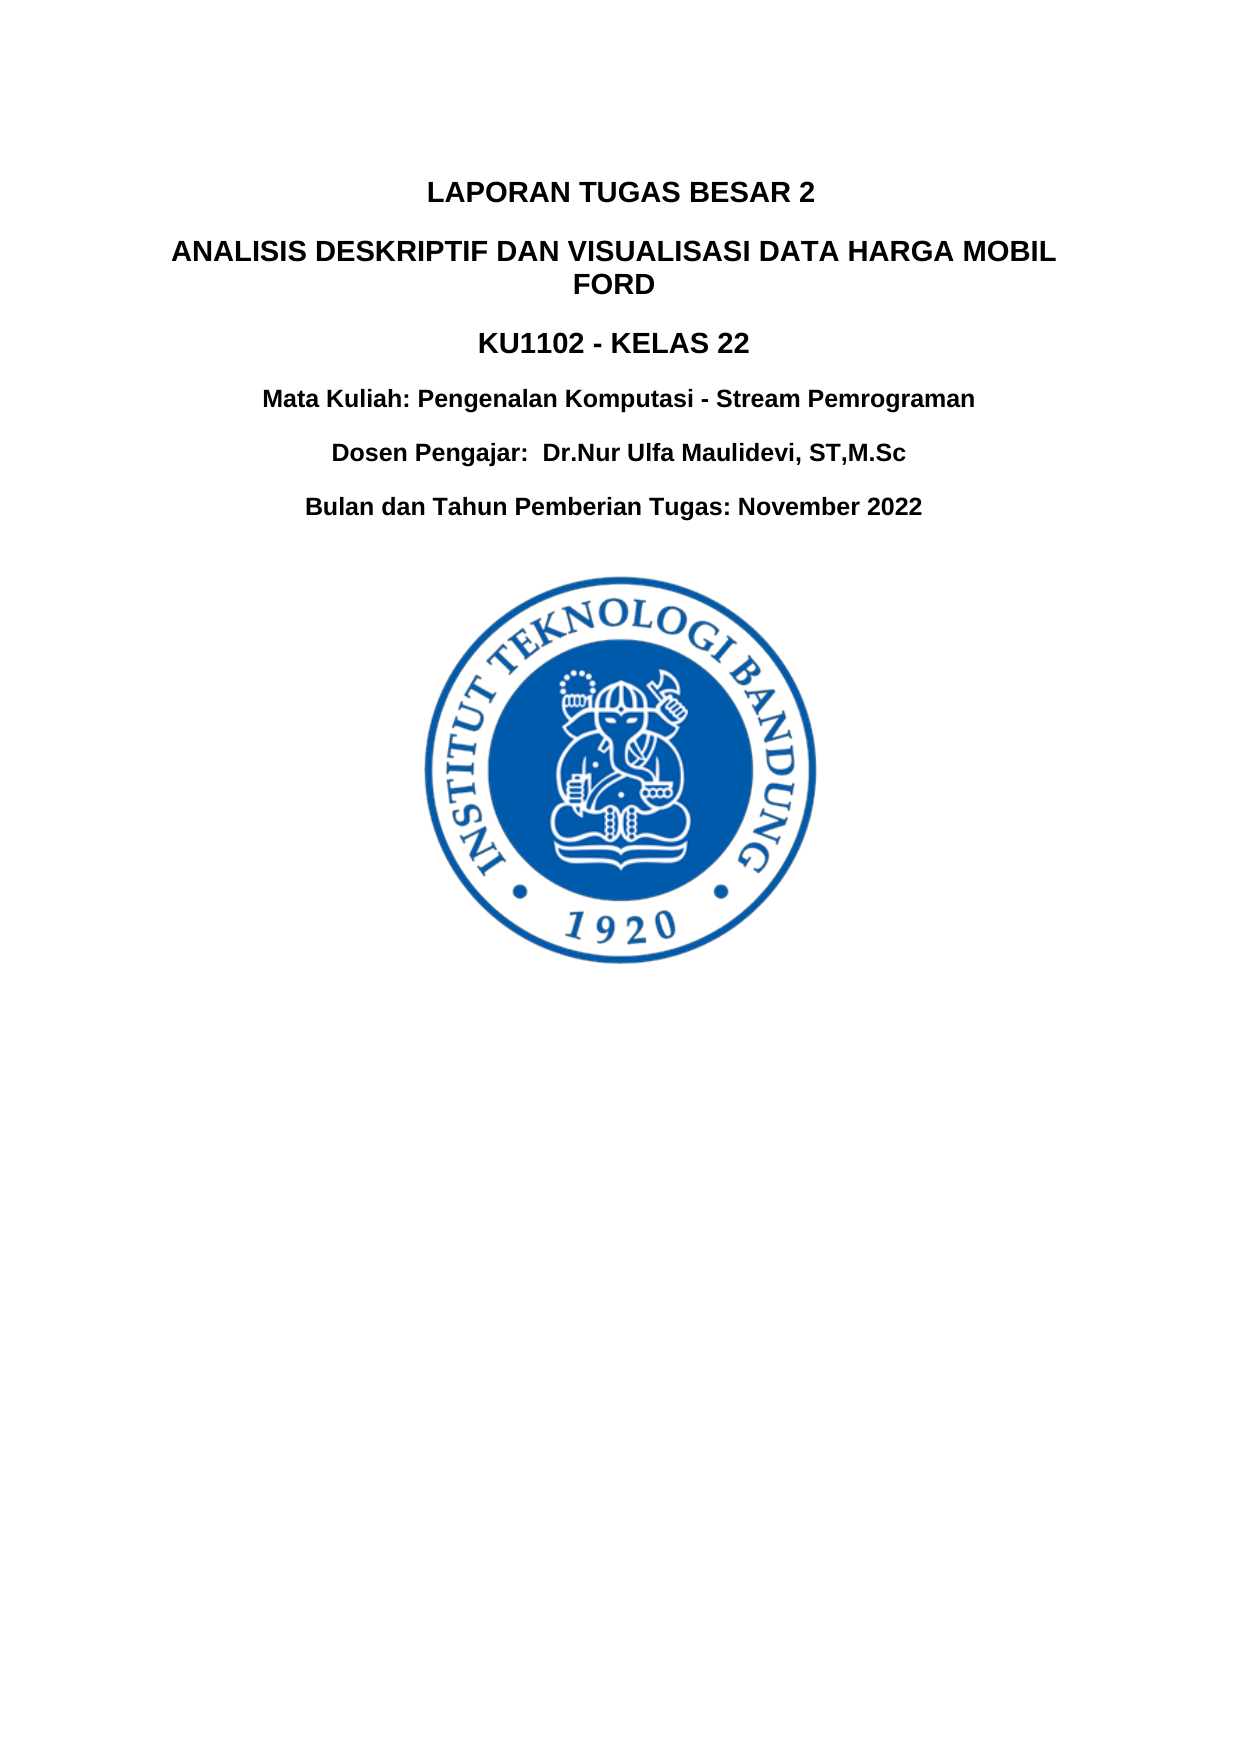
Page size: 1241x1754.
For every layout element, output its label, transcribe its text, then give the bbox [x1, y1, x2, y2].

text KU1102 - KELAS 22 [150, 326, 1078, 359]
picture [418, 568, 818, 965]
text Dosen Pengajar: Dr.Nur Ulfa Maulidevi, ST,M.Sc [150, 438, 1088, 467]
text ANALISIS DESKRIPTIF DAN VISUALISASI DATA HARGA MOBIL FORD [150, 233, 1078, 301]
text Bulan dan Tahun Pemberian Tugas: November 2022 [150, 492, 1078, 520]
text Mata Kuliah: Pengenalan Komputasi - Stream Pemrograman [150, 384, 1088, 413]
title LAPORAN TUGAS BESAR 2 [150, 175, 1092, 208]
